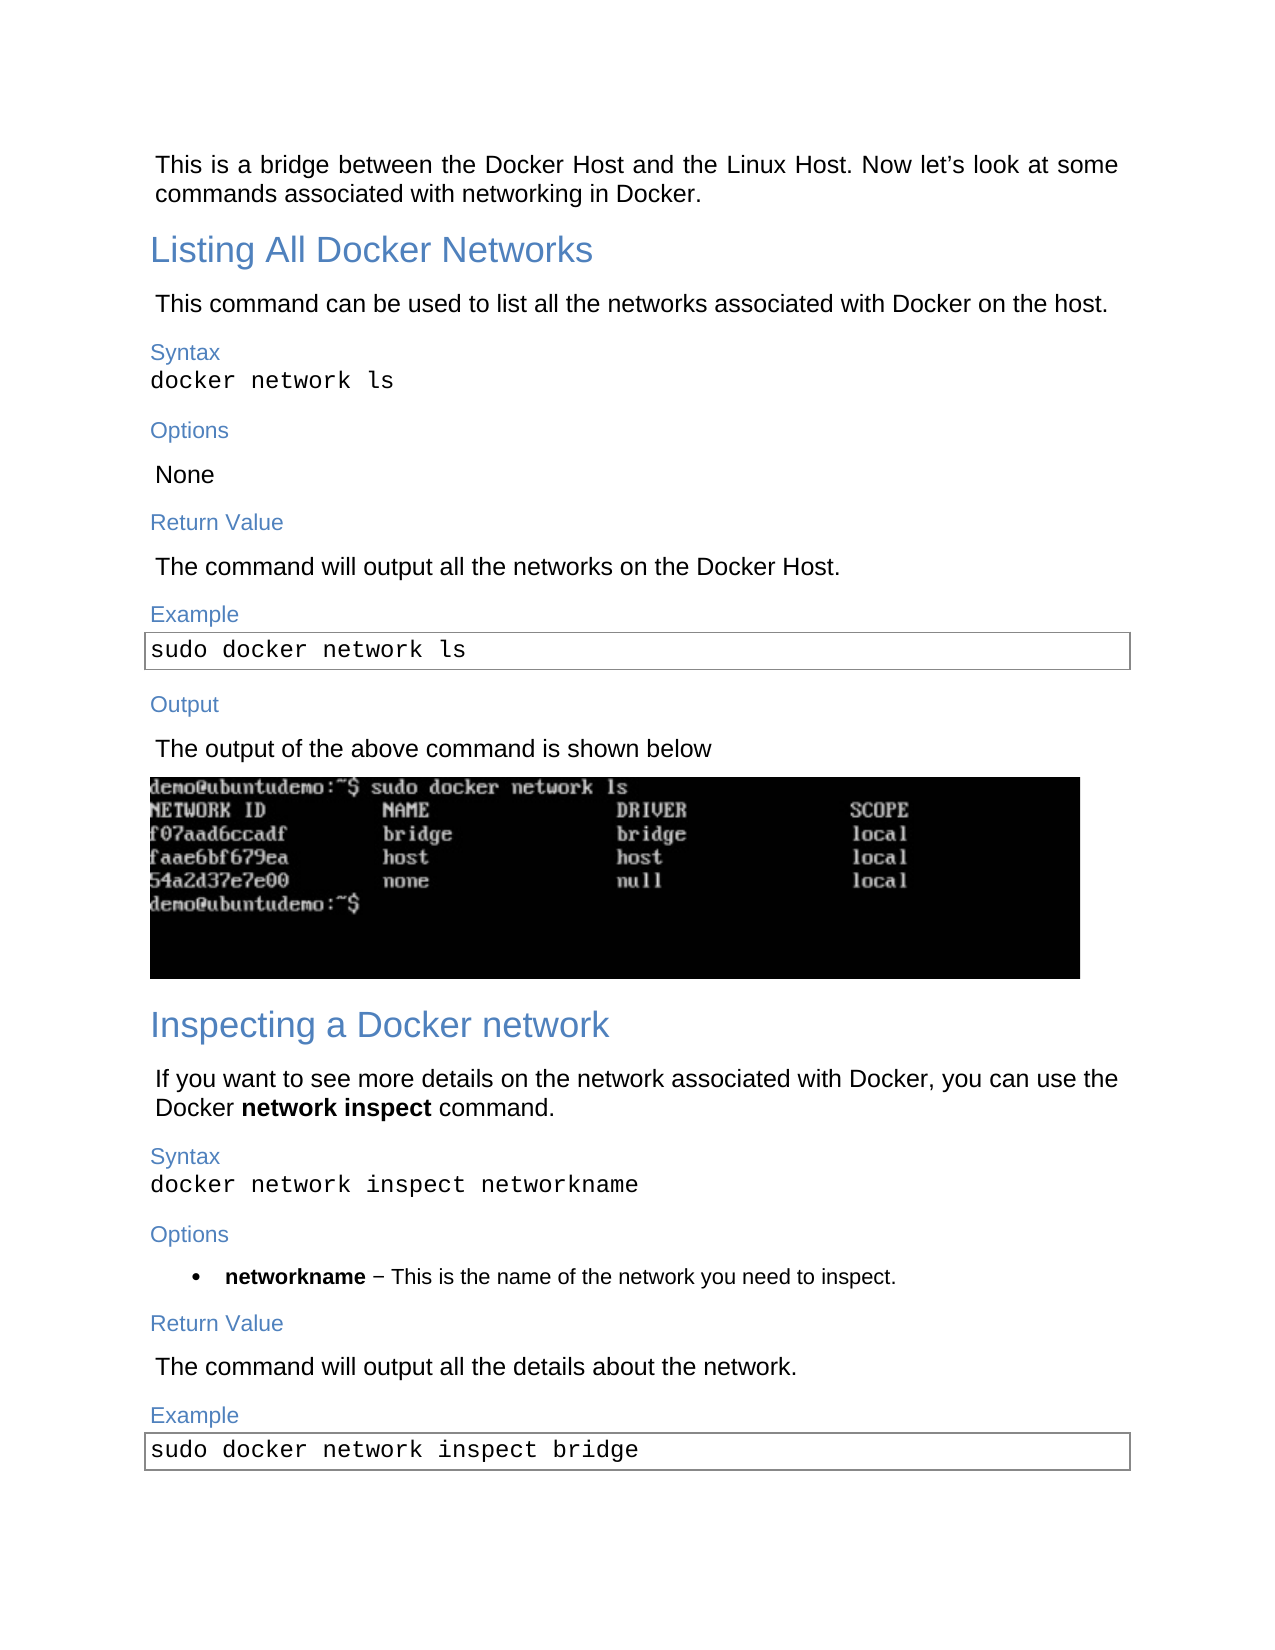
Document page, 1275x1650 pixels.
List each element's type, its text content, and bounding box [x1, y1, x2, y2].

subtitle Options [150, 417, 1125, 443]
text None [155, 459, 1120, 488]
subtitle Example [150, 601, 1125, 628]
text sudo docker network ls [146, 633, 1129, 669]
text sudo docker network inspect bridge [146, 1434, 1129, 1469]
picture [150, 777, 1081, 979]
text docker network ls [150, 369, 1125, 396]
text This is a bridge between the Docker Host and the Linux Host. Now let’s look at some commands associated with networking in Docker. [155, 150, 1120, 207]
text The output of the above command is shown below [155, 734, 1120, 763]
text If you want to see more details on the network associated with Docker, you can use the Docker network inspect command. [155, 1064, 1120, 1122]
text docker network inspect networkname [150, 1173, 1125, 1200]
subtitle Options [150, 1221, 1125, 1247]
subtitle Inspecting a Docker network [150, 1004, 1125, 1046]
subtitle Syntax [150, 1143, 1125, 1169]
subtitle Example [150, 1402, 1125, 1428]
subtitle Listing All Docker Networks [150, 228, 1125, 270]
list networkname − This is the name of the network you need to inspect. [192, 1264, 1120, 1289]
subtitle Syntax [150, 339, 1125, 365]
subtitle Return Value [150, 1310, 1125, 1336]
subtitle Output [150, 691, 1125, 717]
subtitle Return Value [150, 509, 1125, 536]
text The command will output all the details about the network. [155, 1352, 1120, 1381]
text The command will output all the networks on the Docker Host. [155, 552, 1120, 581]
text This command can be used to list all the networks associated with Docker on the host. [155, 289, 1120, 318]
